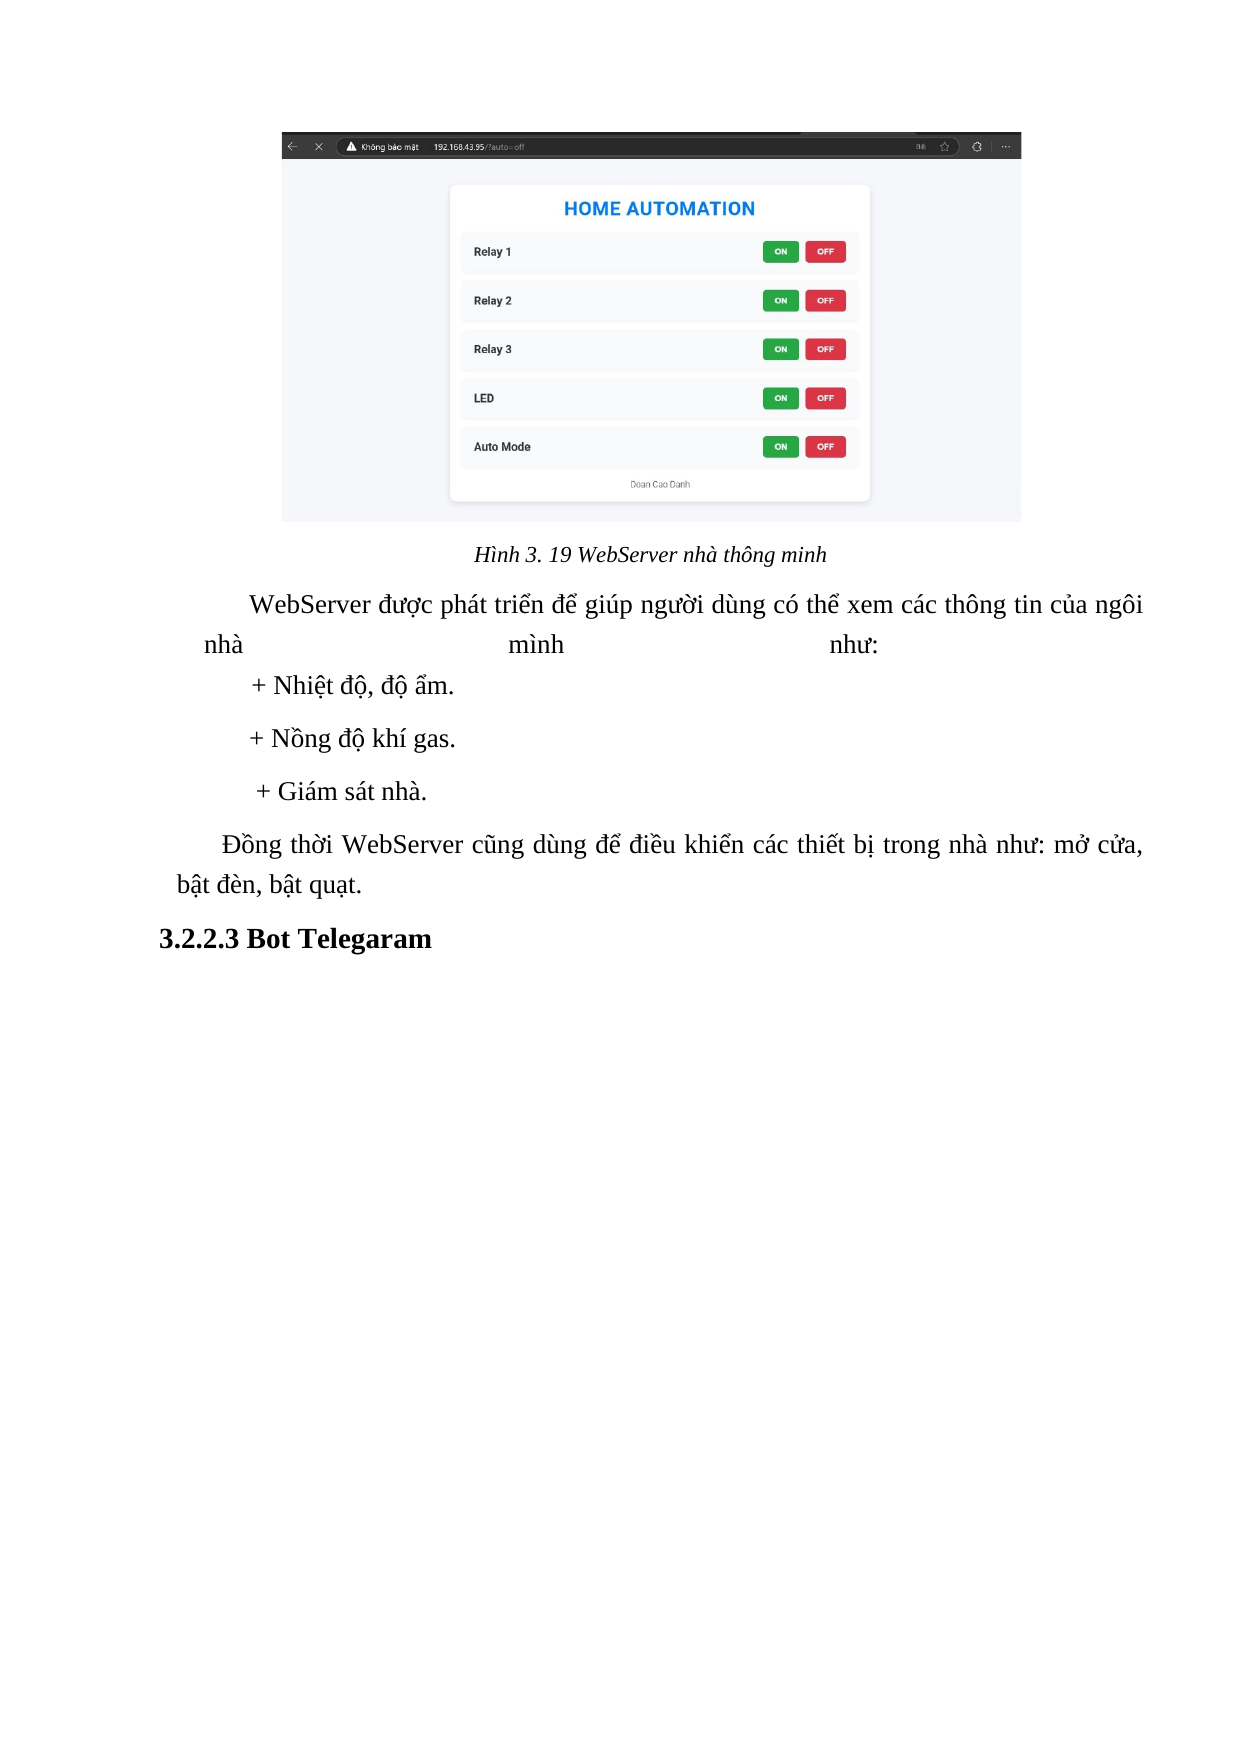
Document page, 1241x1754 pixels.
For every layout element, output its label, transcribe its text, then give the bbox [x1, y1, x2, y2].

text + Giám sát nhà. [204, 775, 1144, 806]
picture [281, 132, 1022, 522]
text 3.2.2.3 Bot Telegaram [159, 921, 1144, 954]
text WebServer được phát triển để giúp người dùng có thể xem các thông tin của ngôi nhà mình như: + Nhiệt độ, độ ẩm. [204, 588, 1144, 700]
text Đồng thời WebServer cũng dùng để điều khiển các thiết bị trong nhà như: mở cửa, bật đèn, bật quạt. [177, 828, 1144, 899]
text + Nồng độ khí gas. [204, 722, 1144, 753]
